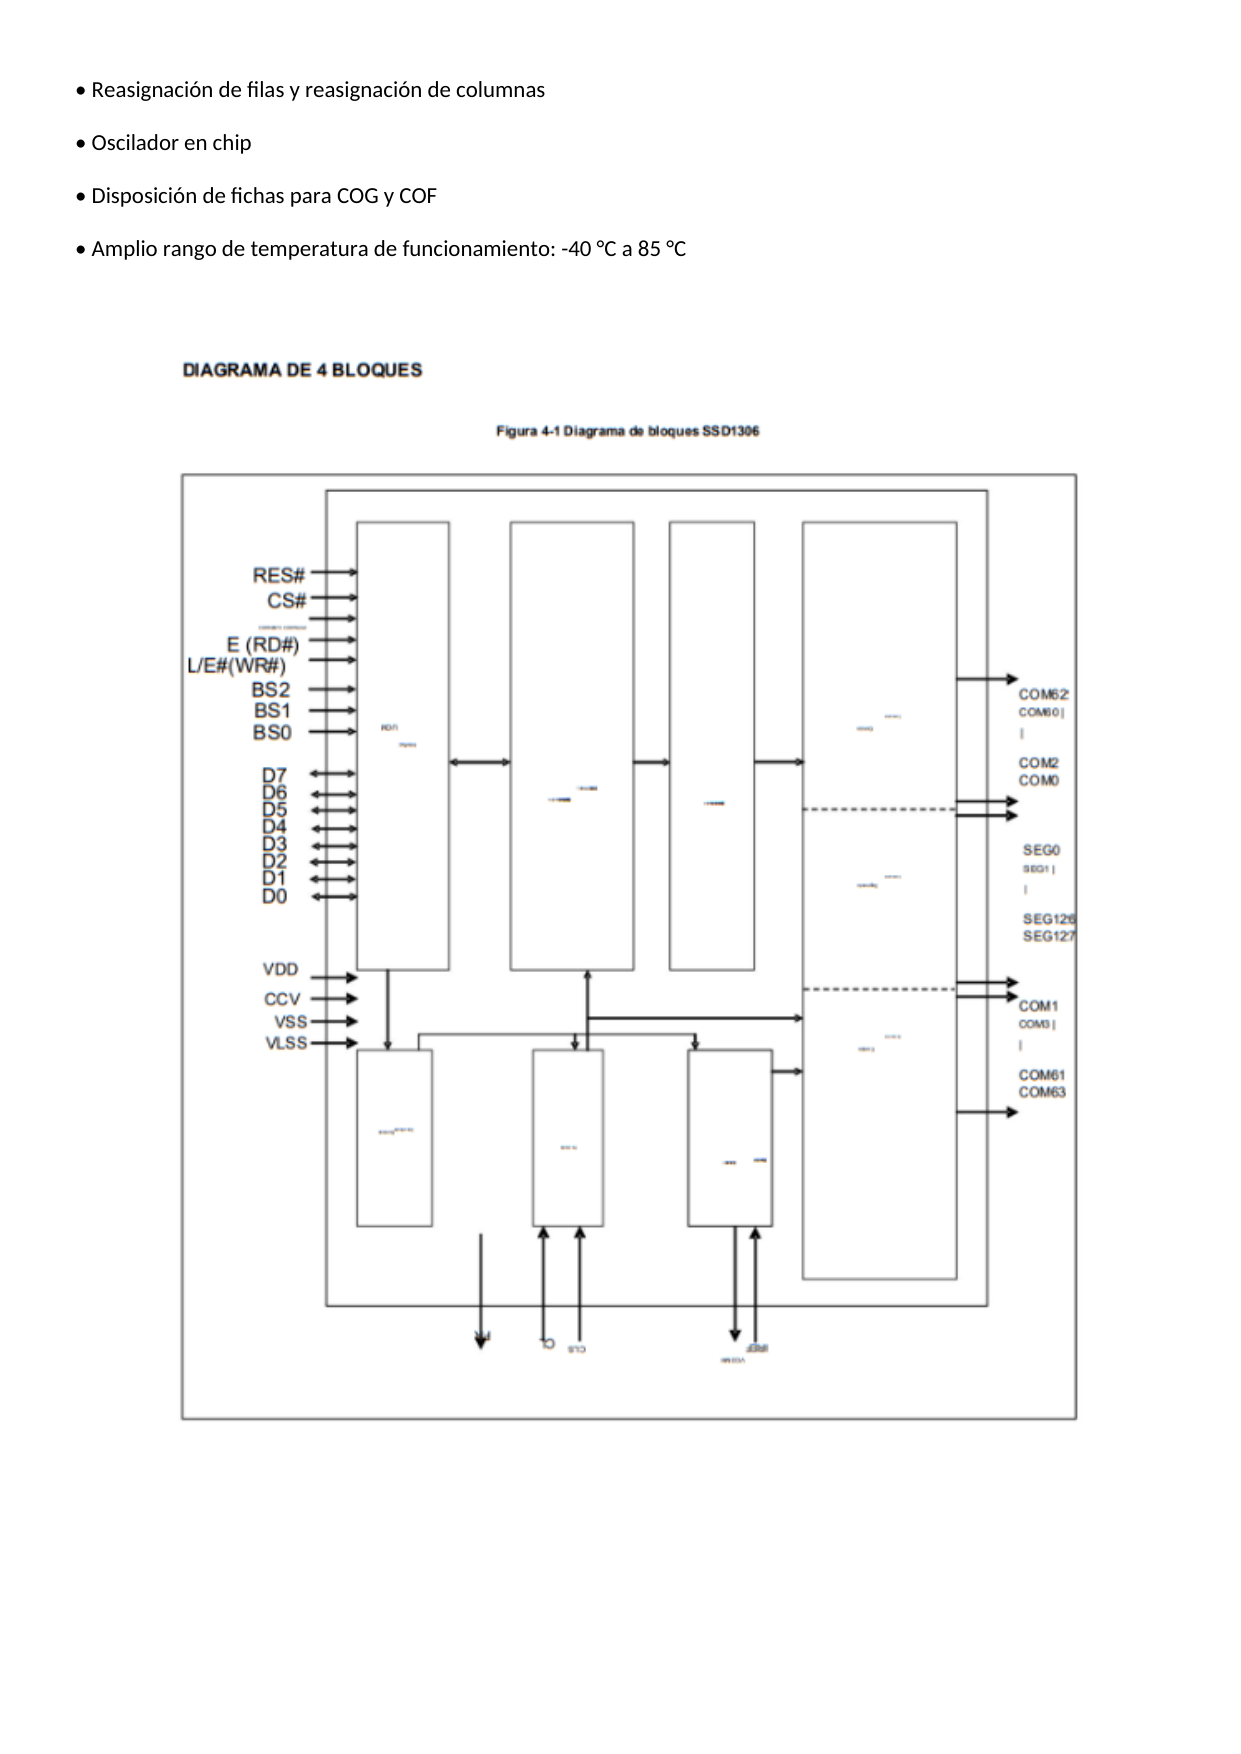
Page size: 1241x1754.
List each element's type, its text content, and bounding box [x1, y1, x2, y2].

text • Reasignación de filas y reasignación de columnas [75, 75, 1165, 103]
text • Oscilador en chip [75, 128, 1165, 156]
picture [155, 341, 1085, 1442]
text • Disposición de fichas para COG y COF [75, 181, 1165, 209]
text • Amplio rango de temperatura de funcionamiento: -40 °C a 85 °C [75, 234, 1165, 262]
